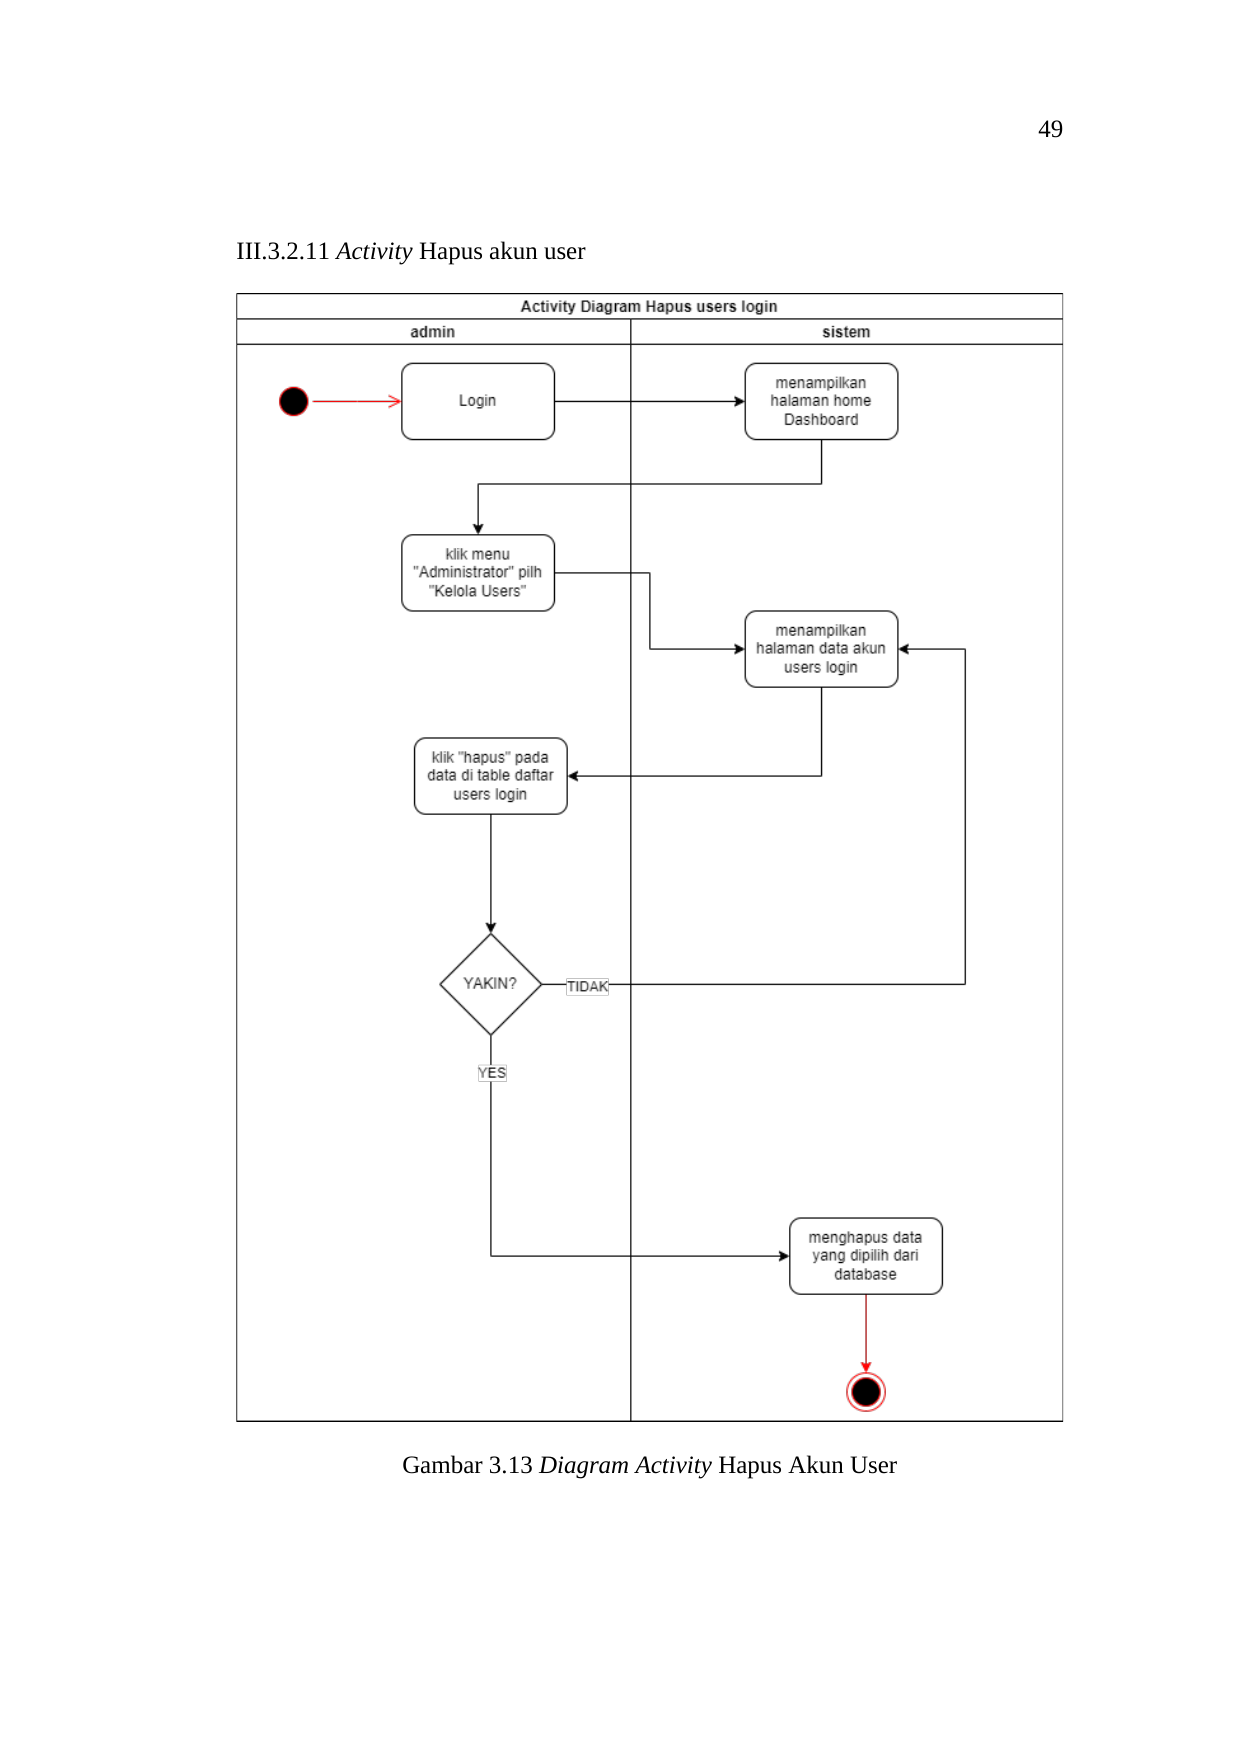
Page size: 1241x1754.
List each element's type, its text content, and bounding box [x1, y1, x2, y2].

text Gambar 3.13 Diagram Activity Hapus Akun User [236, 1450, 1063, 1479]
picture [236, 293, 1064, 1422]
subtitle Activity Hapus akun user [236, 236, 1063, 265]
